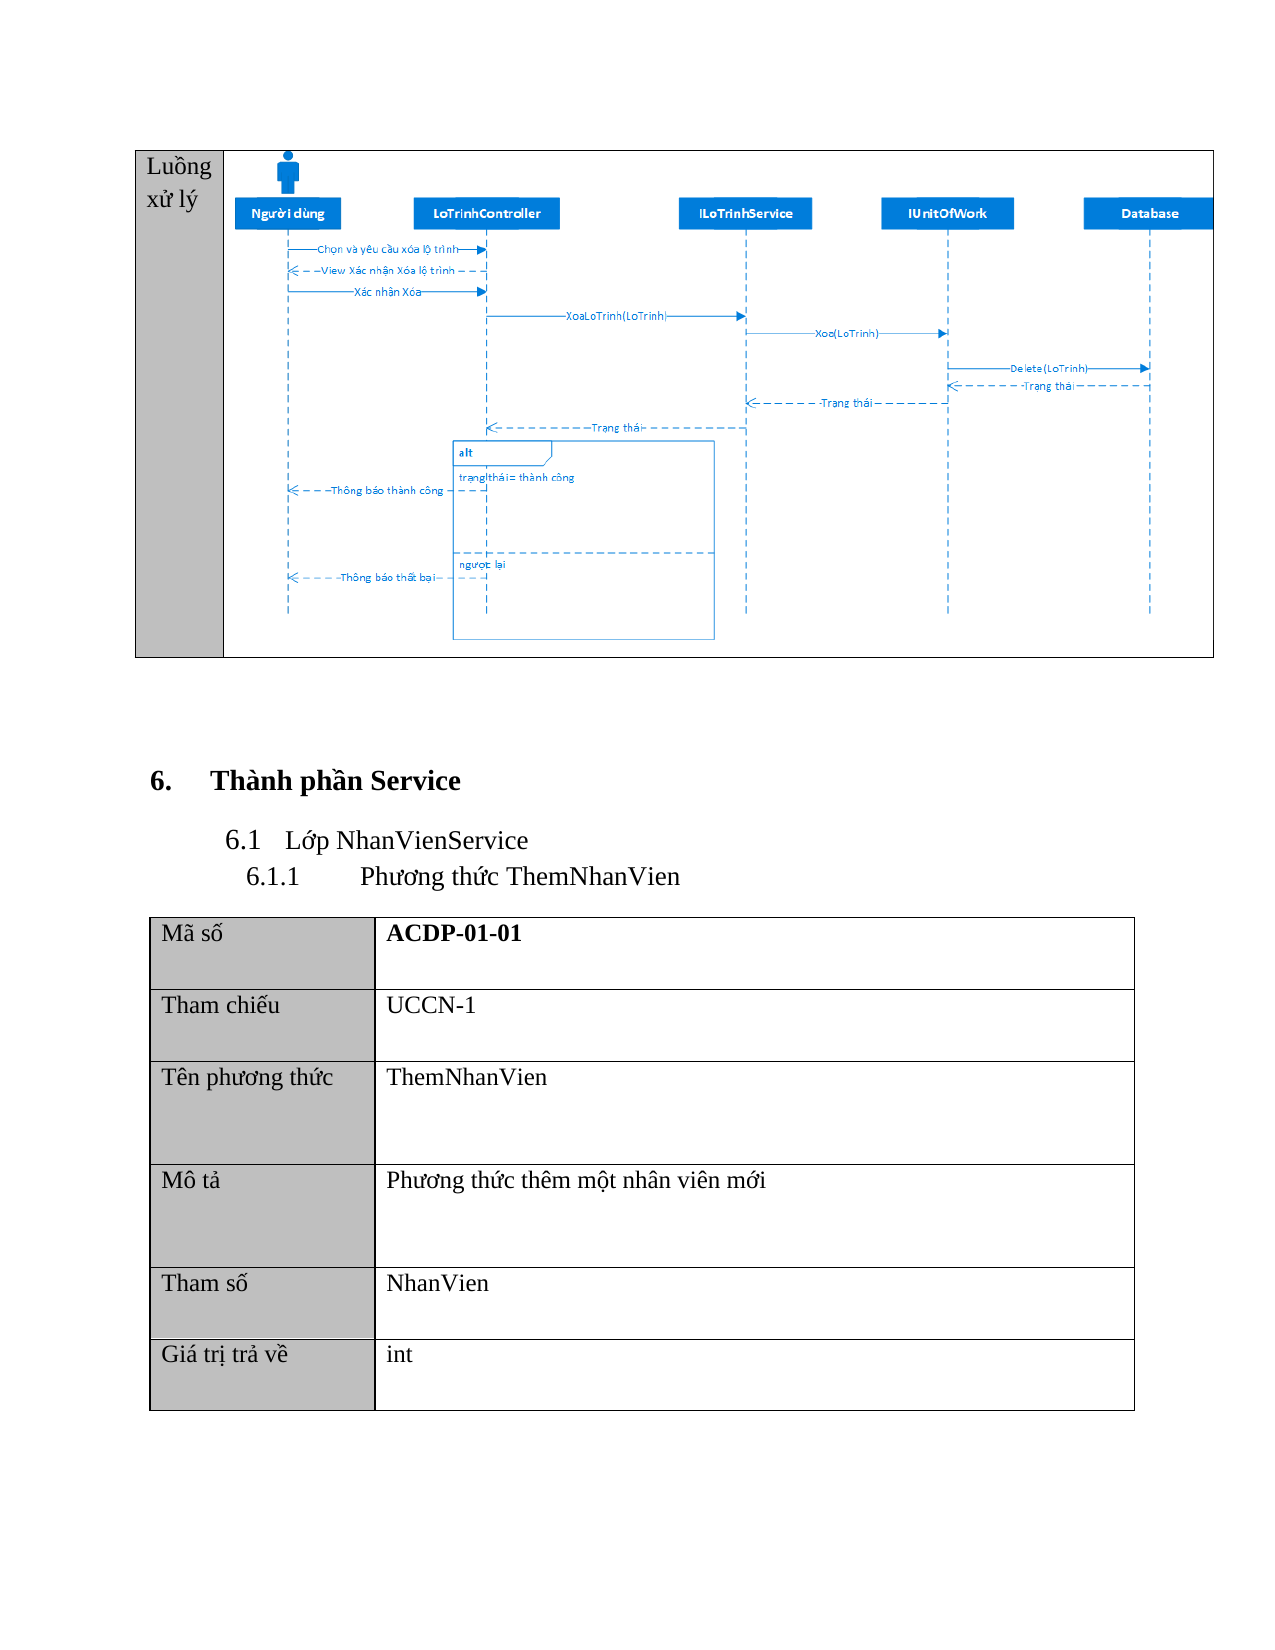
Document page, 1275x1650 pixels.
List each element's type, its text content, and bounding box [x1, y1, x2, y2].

table_header Mã số [151, 918, 374, 989]
table_cell Phương thức thêm một nhân viên mới [376, 1165, 1134, 1267]
table_cell Tham số [151, 1268, 374, 1338]
table_cell Tham chiếu [151, 990, 374, 1061]
table_cell Giá trị trả về [151, 1340, 374, 1410]
table_cell Tên phương thức [151, 1062, 374, 1164]
table_cell UCCN-1 [376, 990, 1134, 1061]
table_cell NhanVien [376, 1268, 1134, 1338]
table_cell [224, 151, 1213, 657]
table_cell Mô tả [151, 1165, 374, 1267]
table_cell Luồng xử lý [136, 151, 223, 657]
title Thành phần Service [150, 763, 1125, 796]
list Phương thức ThemNhanVien [300, 861, 1125, 892]
text Lớp NhanVienService [225, 822, 1125, 856]
table_cell int [376, 1340, 1134, 1410]
picture [234, 151, 1214, 640]
table_cell ThemNhanVien [376, 1062, 1134, 1164]
table_header ACDP-01-01 [376, 918, 1134, 989]
